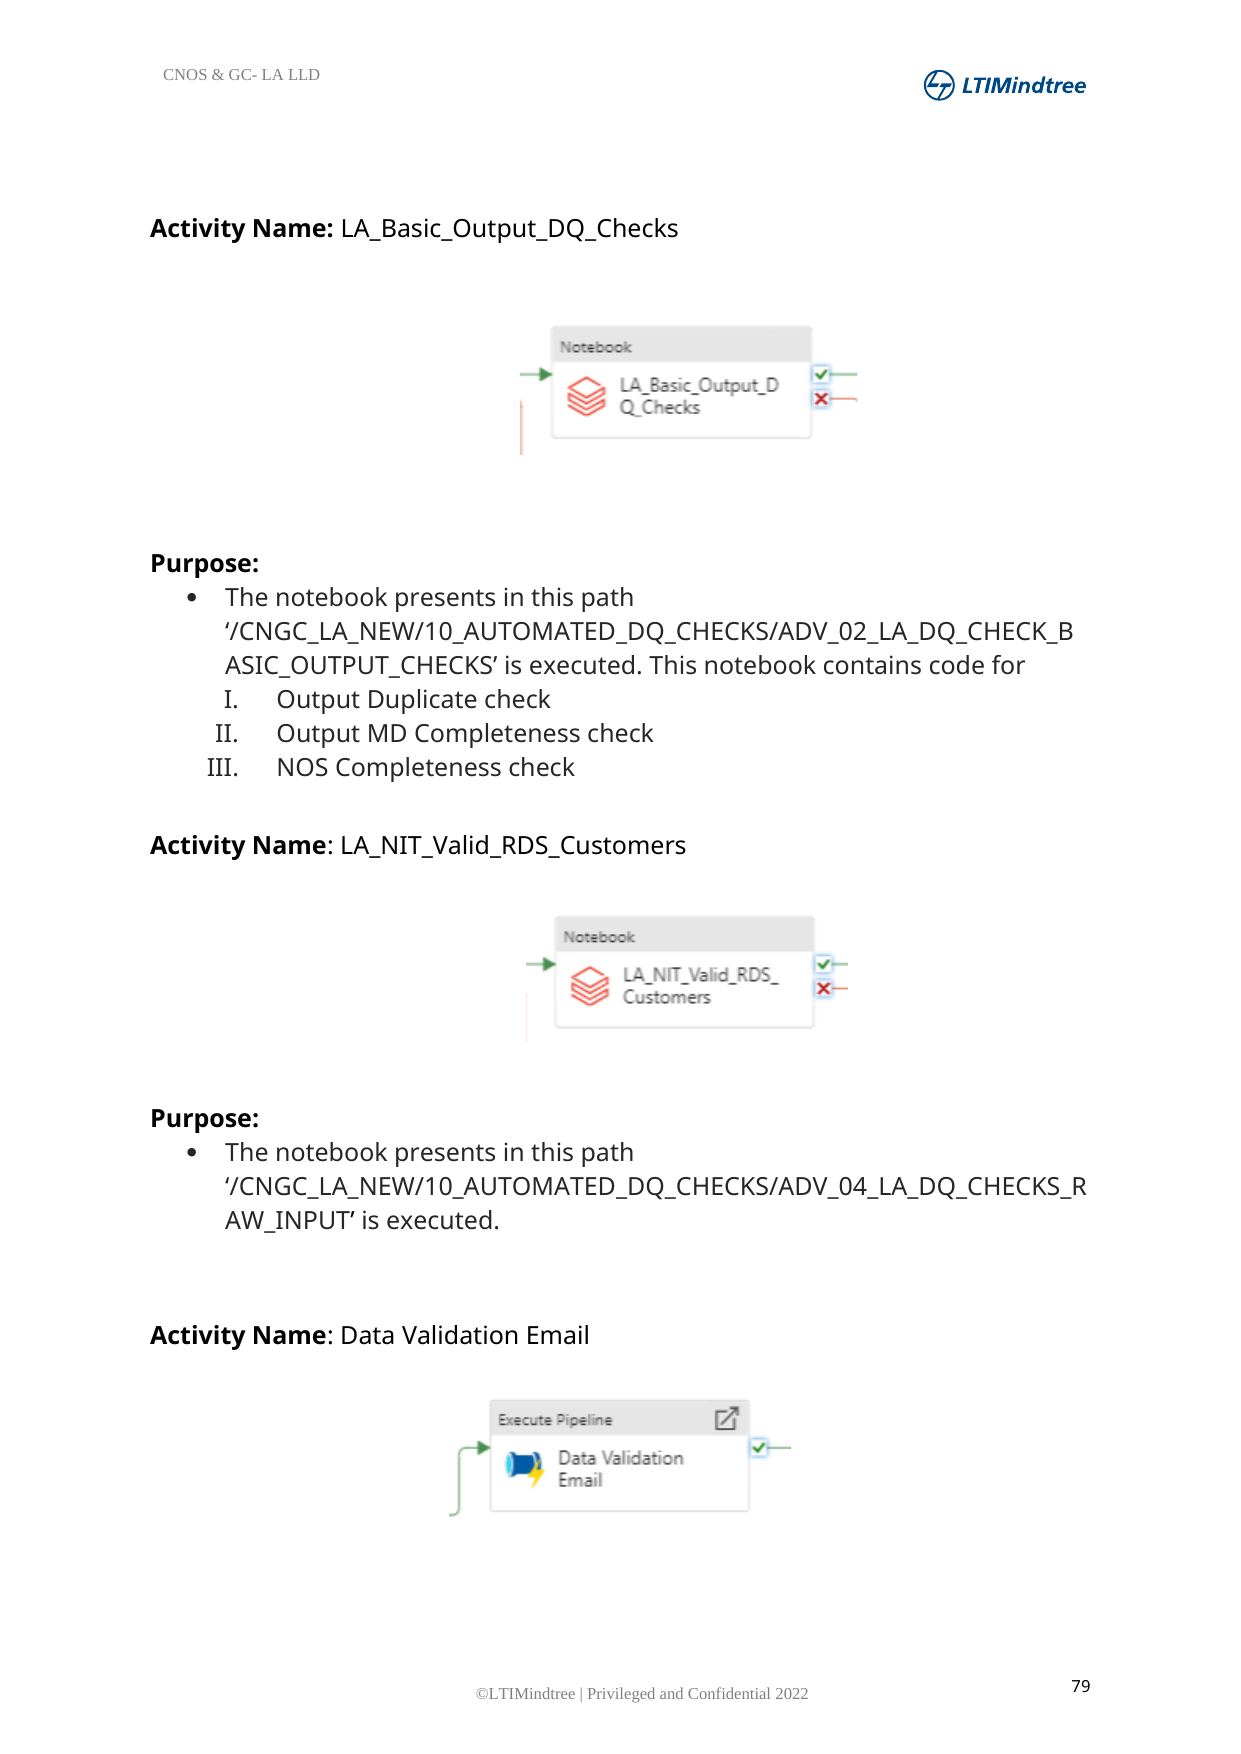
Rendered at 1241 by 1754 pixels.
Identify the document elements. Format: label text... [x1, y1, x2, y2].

text Activity Name: LA_NIT_Valid_RDS_Customers [150, 828, 1090, 862]
text Activity Name: LA_Basic_Output_DQ_Checks [150, 211, 1090, 245]
picture [526, 897, 848, 1043]
text Purpose: [150, 546, 1090, 580]
text Purpose: [150, 1100, 1090, 1134]
list Output MD Completeness check [239, 716, 1090, 750]
list Output Duplicate check [239, 682, 1090, 716]
list The notebook presents in this path ‘/CNGC_LA_NEW/10_AUTOMATED_DQ_CHECKS/ADV_02_LA_DQ_CHECK_BASIC_OUTPUT_CHECKS’ is executed. This notebook contains code for [187, 580, 1090, 682]
list The notebook presents in this path ‘/CNGC_LA_NEW/10_AUTOMATED_DQ_CHECKS/ADV_04_LA_DQ_CHECKS_RAW_INPUT’ is executed. [187, 1134, 1090, 1237]
picture [519, 307, 858, 455]
picture [449, 1386, 792, 1528]
list NOS Completeness check [239, 750, 1090, 784]
text Activity Name: Data Validation Email [150, 1317, 1090, 1351]
